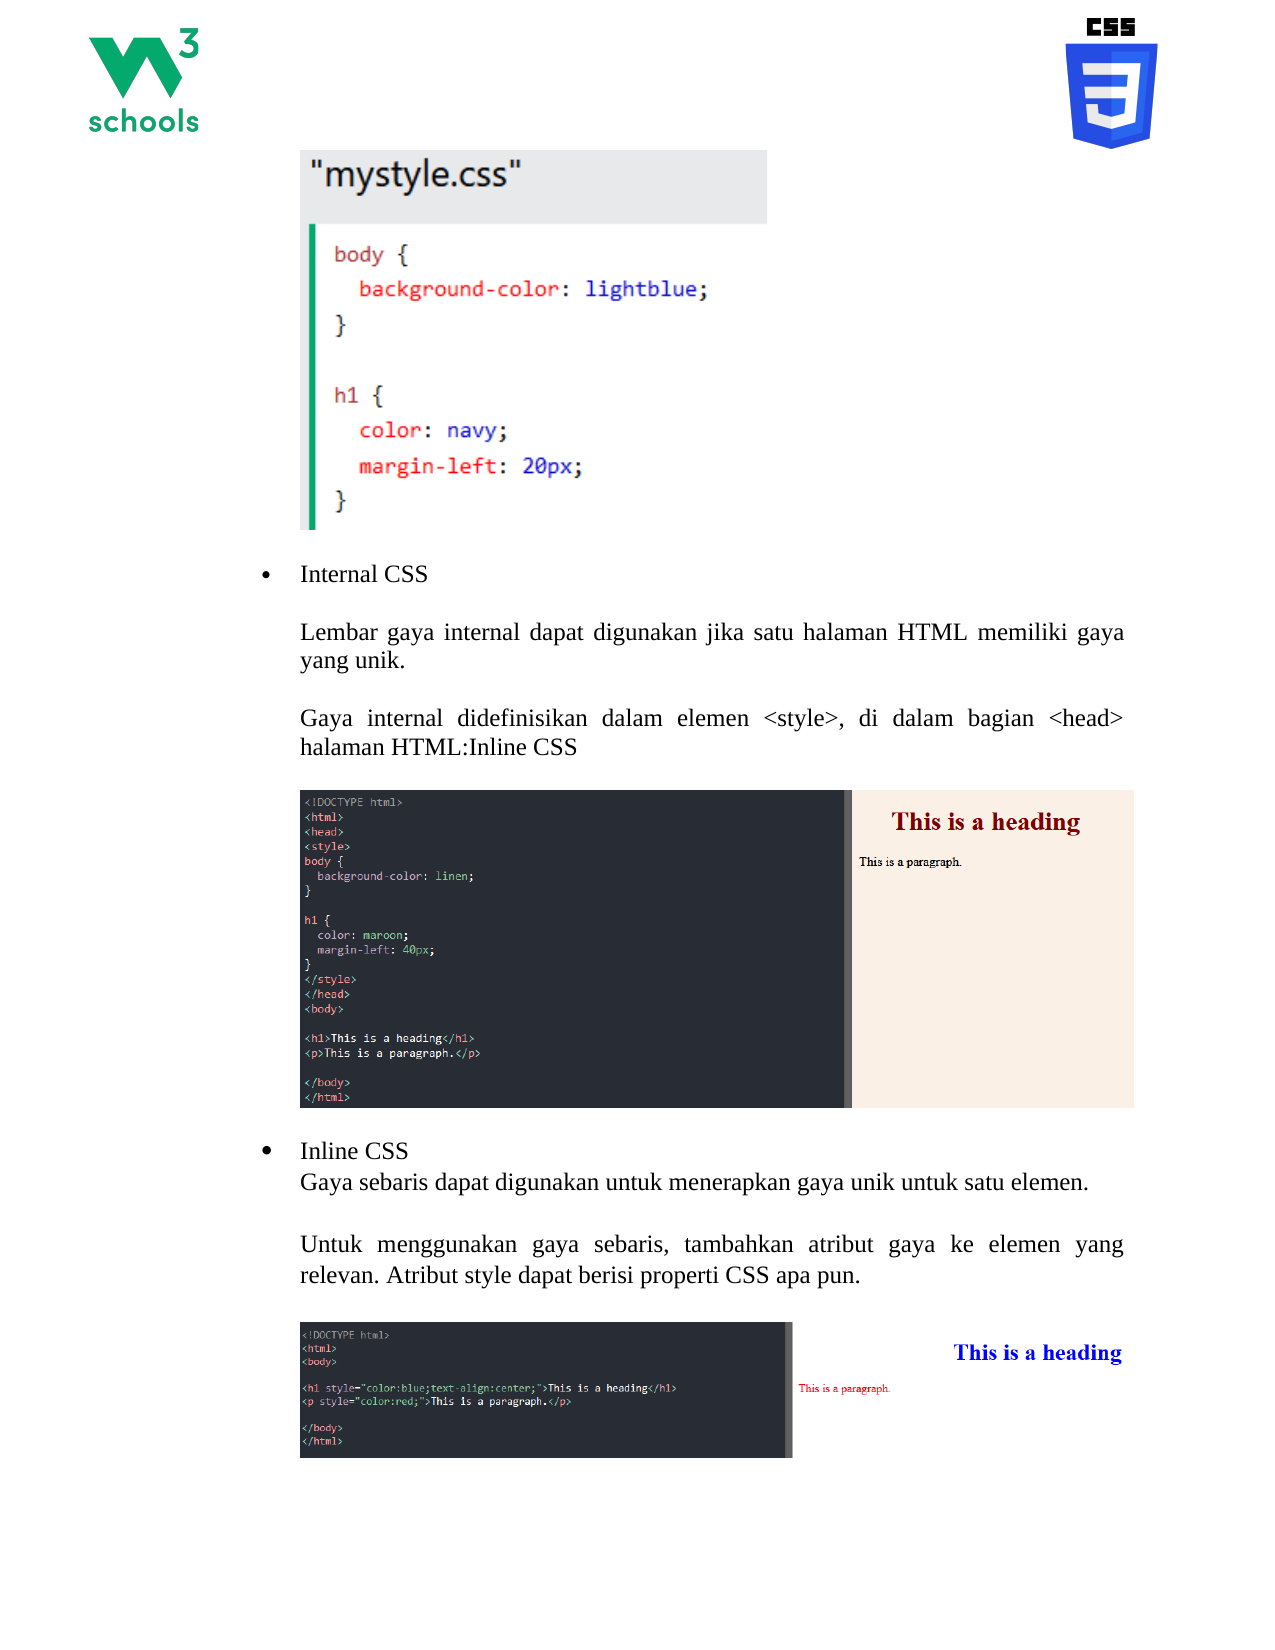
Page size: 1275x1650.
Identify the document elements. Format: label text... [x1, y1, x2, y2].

list Untuk menggunakan gaya sebaris, tambahkan atribut gaya ke elemen yang relevan. Atribut style dapat berisi properti CSS apa pun. [300, 1229, 1125, 1289]
text Lembar gaya internal dapat digunakan jika satu halaman HTML memiliki gaya yang unik. [300, 617, 1125, 674]
list Inline CSS [262, 1136, 1125, 1165]
picture [300, 790, 1134, 1108]
picture [300, 1322, 1127, 1458]
picture [1065, 18, 1158, 149]
picture [89, 28, 199, 132]
picture [300, 150, 768, 530]
list Gaya sebaris dapat digunakan untuk menerapkan gaya unik untuk satu elemen. [300, 1167, 1125, 1196]
list Internal CSS [262, 559, 1125, 588]
text Gaya internal didefinisikan dalam elemen <style>, di dalam bagian <head> halaman HTML:Inline CSS [300, 703, 1125, 761]
